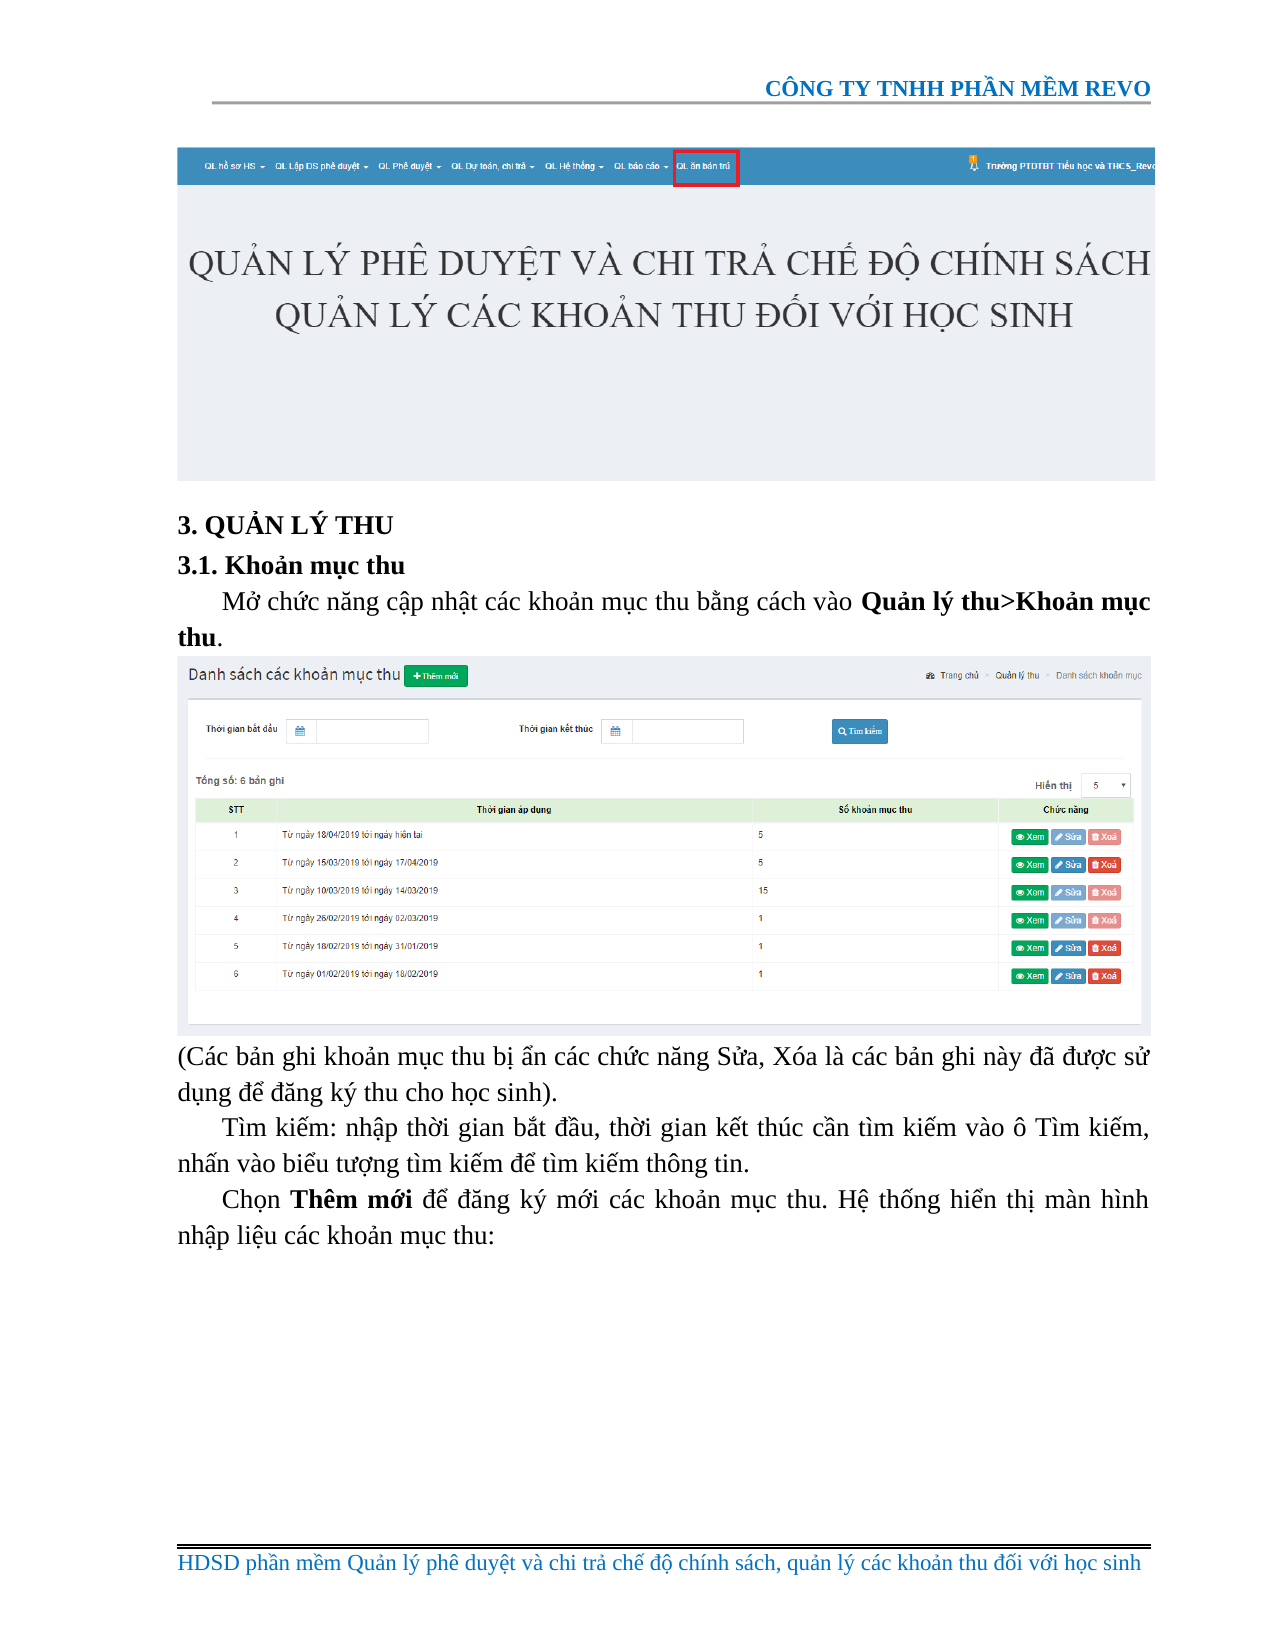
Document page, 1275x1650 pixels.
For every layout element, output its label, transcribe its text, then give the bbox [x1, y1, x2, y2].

subtitle 3.1. Khoản mục thu [177, 549, 1151, 580]
subtitle 3. QUẢN LÝ THU [177, 509, 1151, 541]
text Chọn Thêm mới để đăng ký mới các khoản mục thu. Hệ thống hiển thị màn hình nhập liệu các khoản mục thu: [177, 1183, 1151, 1250]
text Tìm kiếm: nhập thời gian bắt đầu, thời gian kết thúc cần tìm kiếm vào ô Tìm kiếm, nhấn vào biểu tượng tìm kiếm để tìm kiếm thông tin. [177, 1112, 1151, 1178]
text Mở chức năng cập nhật các khoản mục thu bằng cách vào Quản lý thu>Khoản mục thu. [177, 585, 1151, 652]
text (Các bản ghi khoản mục thu bị ẩn các chức năng Sửa, Xóa là các bản ghi này đã được sử dụng để đăng ký thu cho học sinh). [177, 1040, 1151, 1107]
